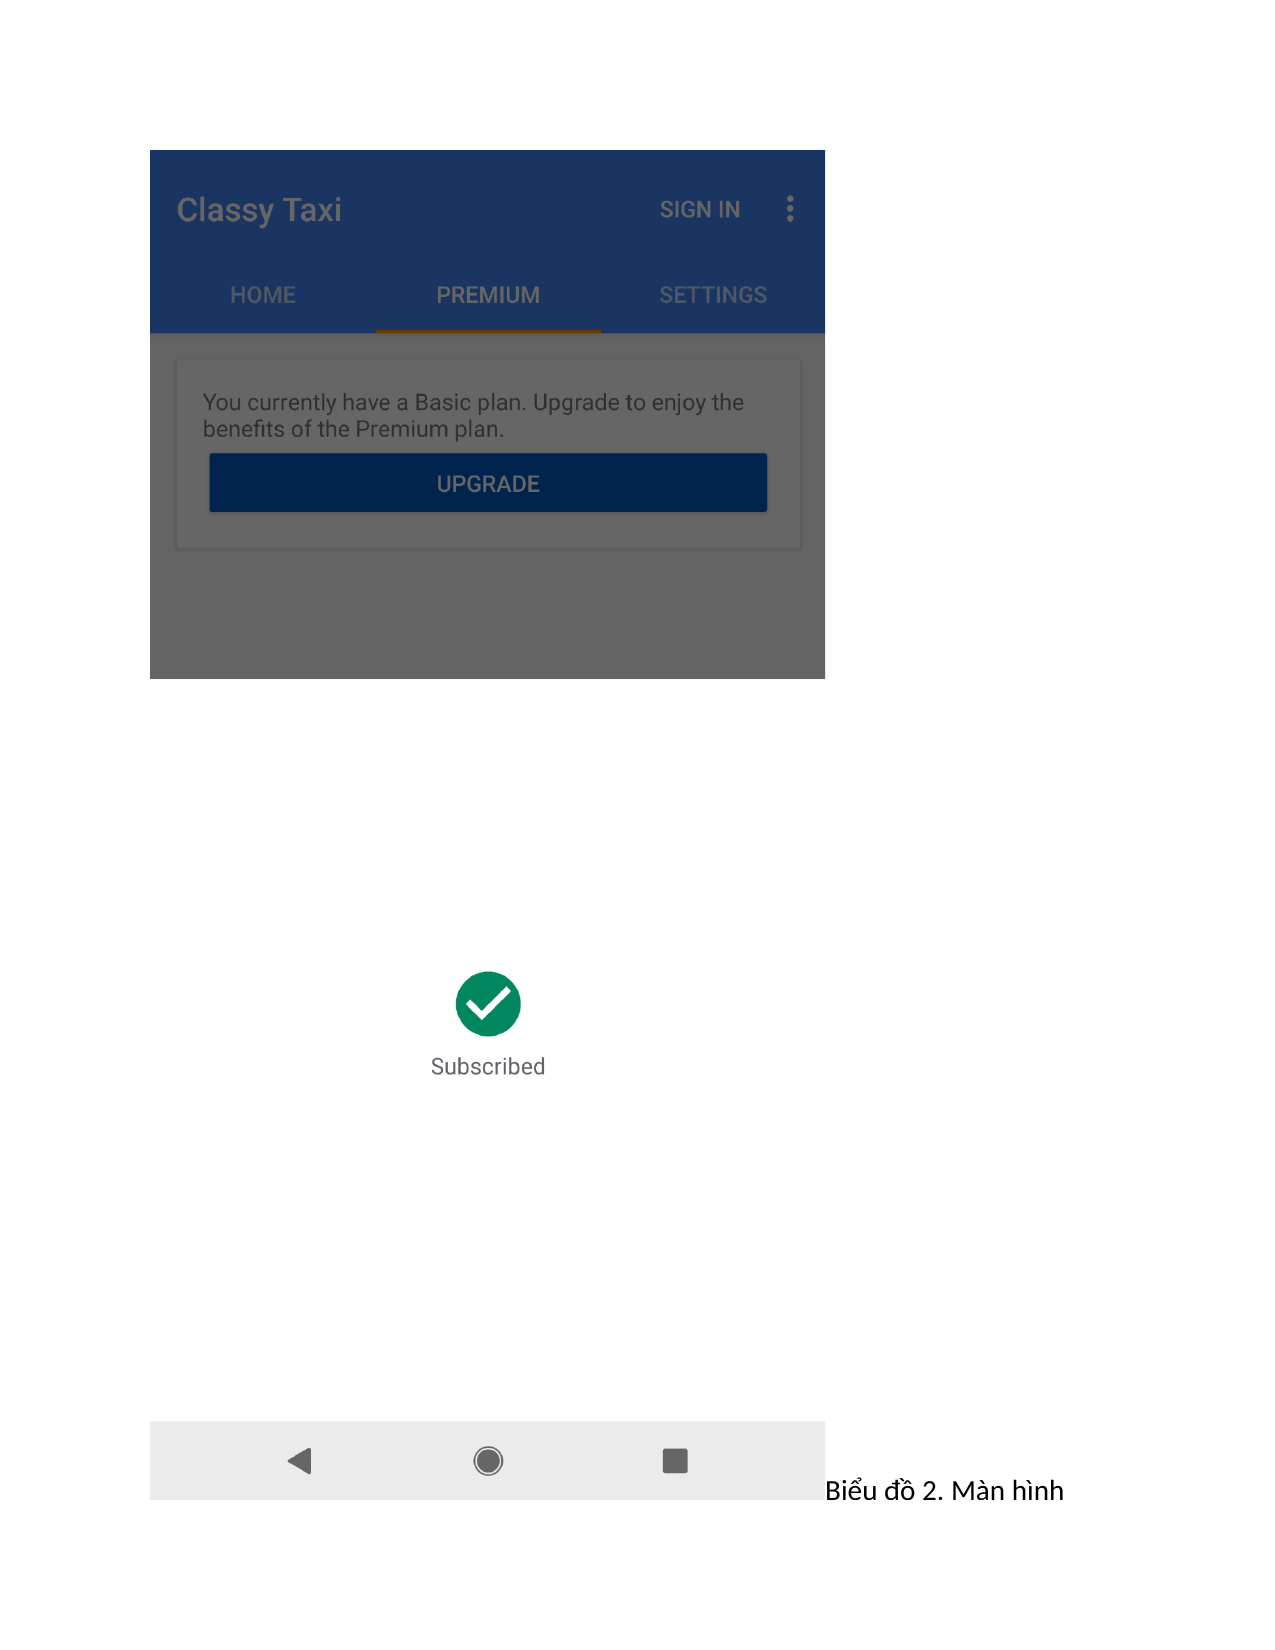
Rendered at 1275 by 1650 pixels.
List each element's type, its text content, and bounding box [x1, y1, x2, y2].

picture [150, 150, 826, 1500]
text Biểu đồ 2. Màn hình thành công mua hàng của Google Play. [826, 150, 1125, 1500]
